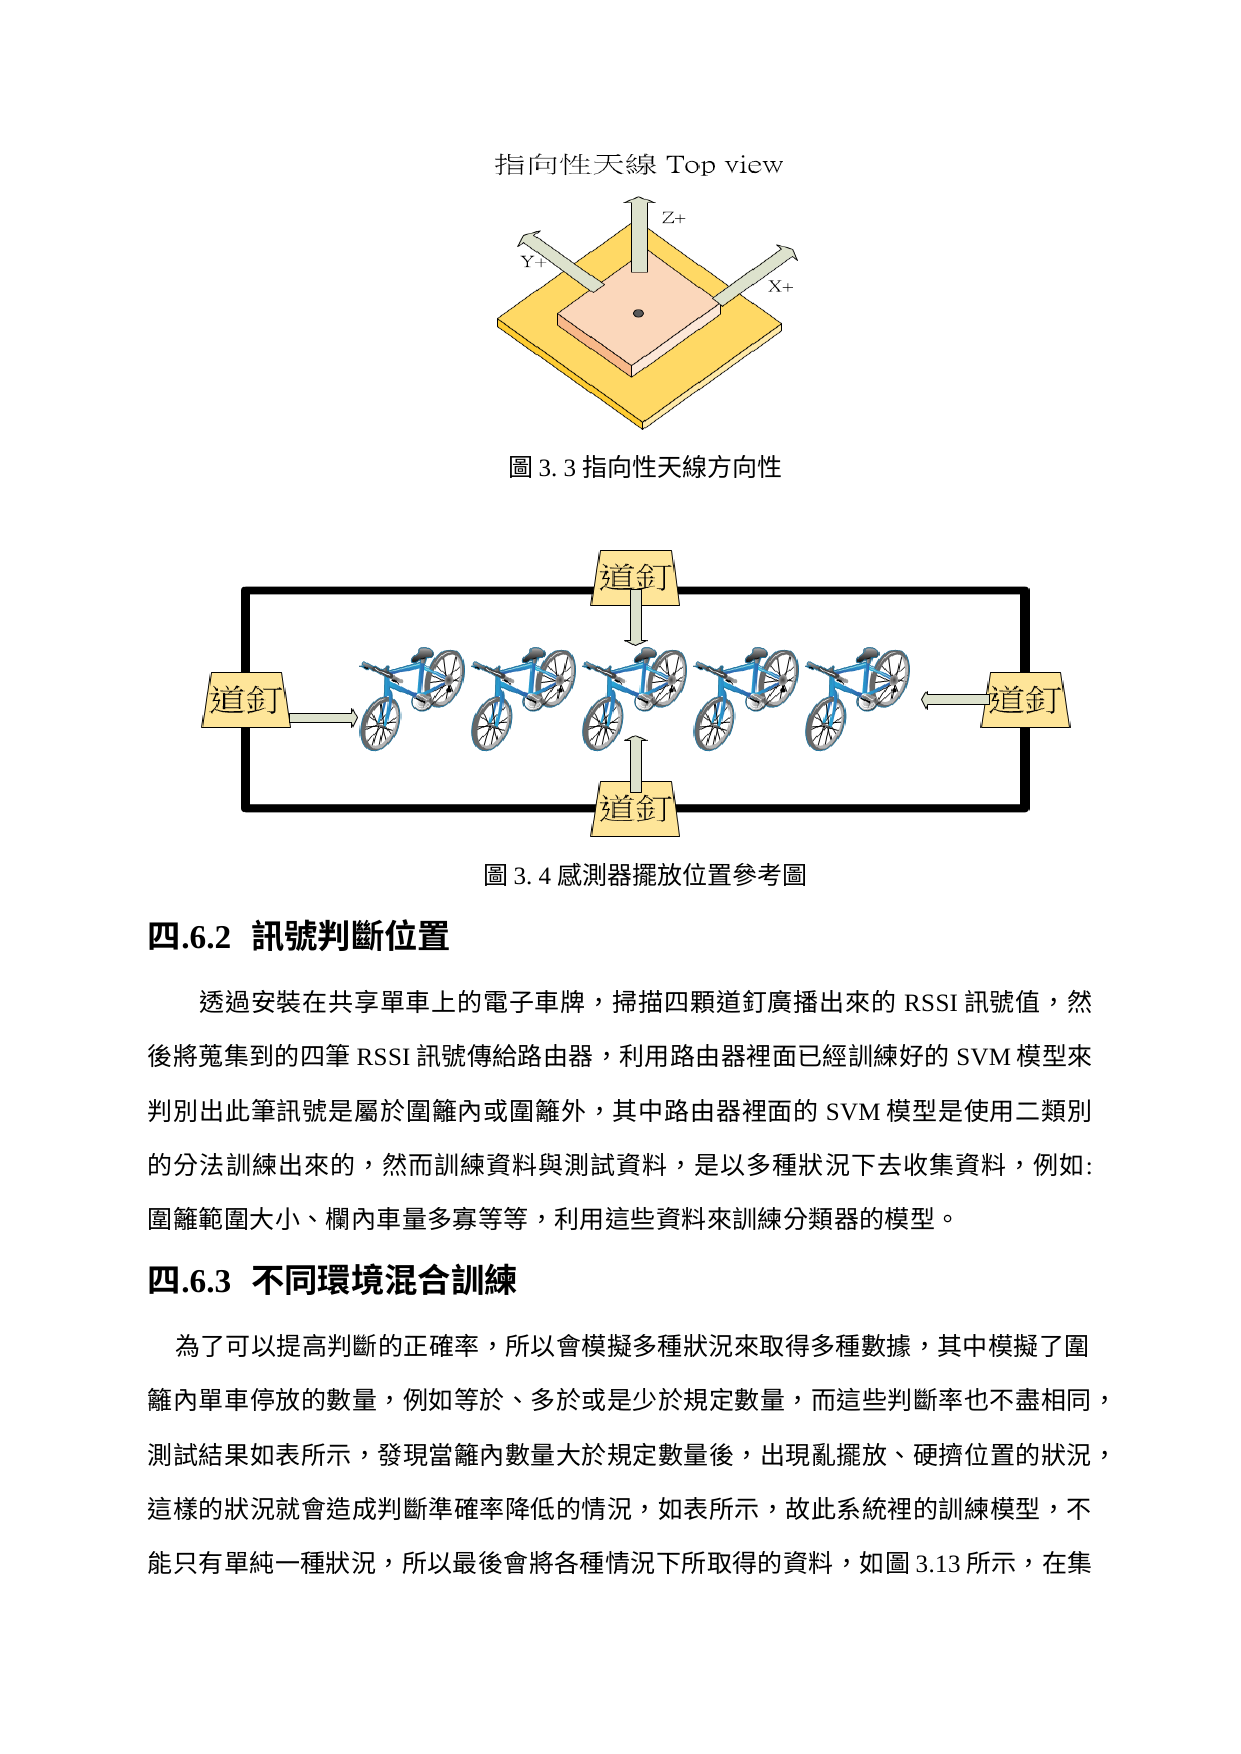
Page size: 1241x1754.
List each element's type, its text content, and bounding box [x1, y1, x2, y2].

subtitle 訊號判斷位置 [148, 910, 1067, 958]
text 透過安裝在共享單車上的電子車牌，掃描四顆道釘廣播出來的RSSI訊號值，然後將蒐集到的四筆RSSI訊號傳給路由器，利用路由器裡面已經訓練好的SVM模型來判別出此筆訊號是屬於圍籬內或圍籬外，其中路由器裡面的SVM模型是使用二類別的分法訓練出來的，然而訓練資料與測試資料，是以多種狀況下去收集資料，例如:圍籬範圍大小、欄內車量多寡等等，利用這些資料來訓練分類器的模型。 [148, 982, 1092, 1236]
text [148, 1326, 1092, 1580]
picture [484, 147, 807, 433]
picture [197, 545, 1077, 842]
subtitle 不同環境混合訓練 [148, 1254, 1067, 1302]
